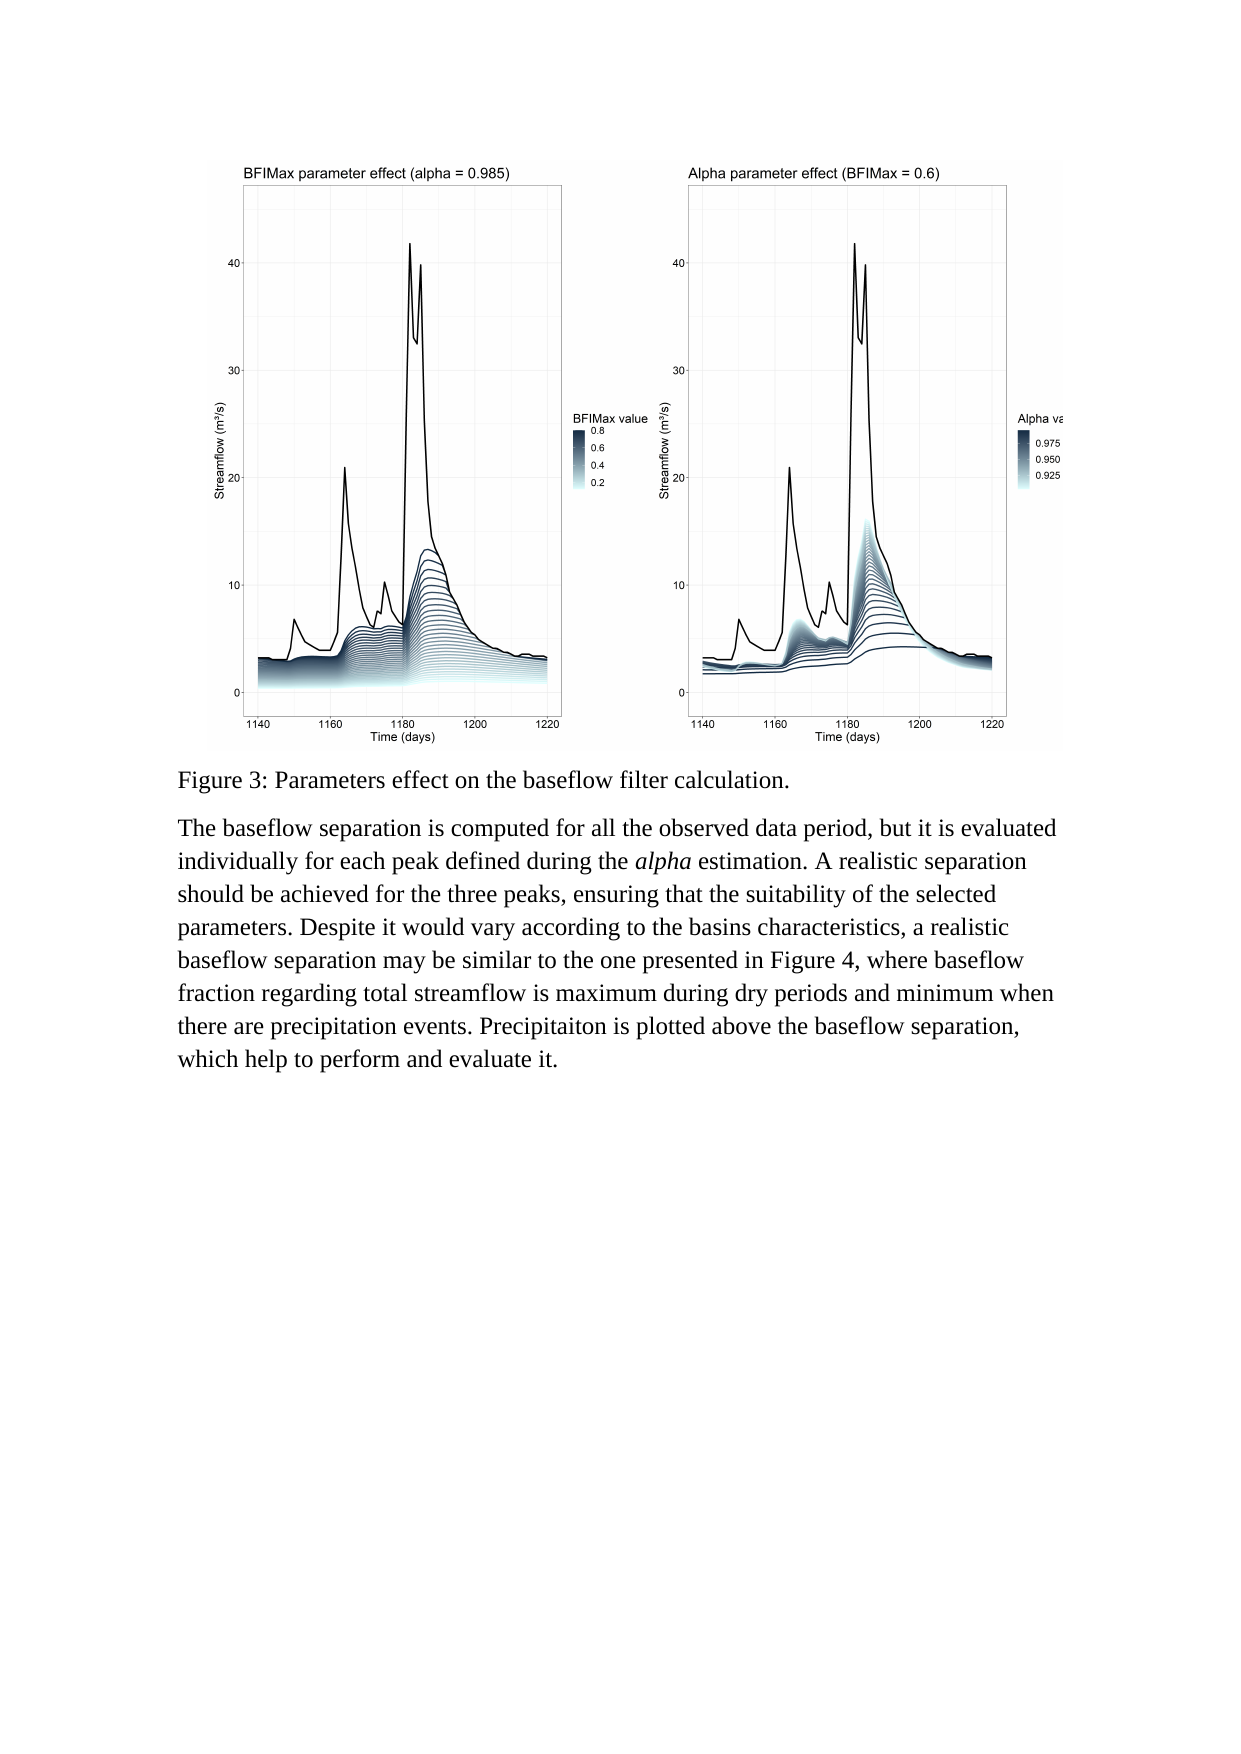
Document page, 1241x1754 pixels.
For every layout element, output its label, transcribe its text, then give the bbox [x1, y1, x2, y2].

text The baseflow separation is computed for all the observed data period, but it is evaluated individually for each peak defined during the alpha estimation. A realistic separation should be achieved for the three peaks, ensuring that the suitability of the selected parameters. Despite it would vary according to the basins characteristics, a realistic baseflow separation may be similar to the one presented in Figure 4, where baseflow fraction regarding total streamflow is maximum during dry periods and minimum when there are precipitation events. Precipitaiton is plotted above the baseflow separation, which help to perform and evaluate it. [177, 813, 1063, 1073]
table_header Figure 3: Parameters effect on the baseflow filter calculation. [177, 148, 1063, 765]
